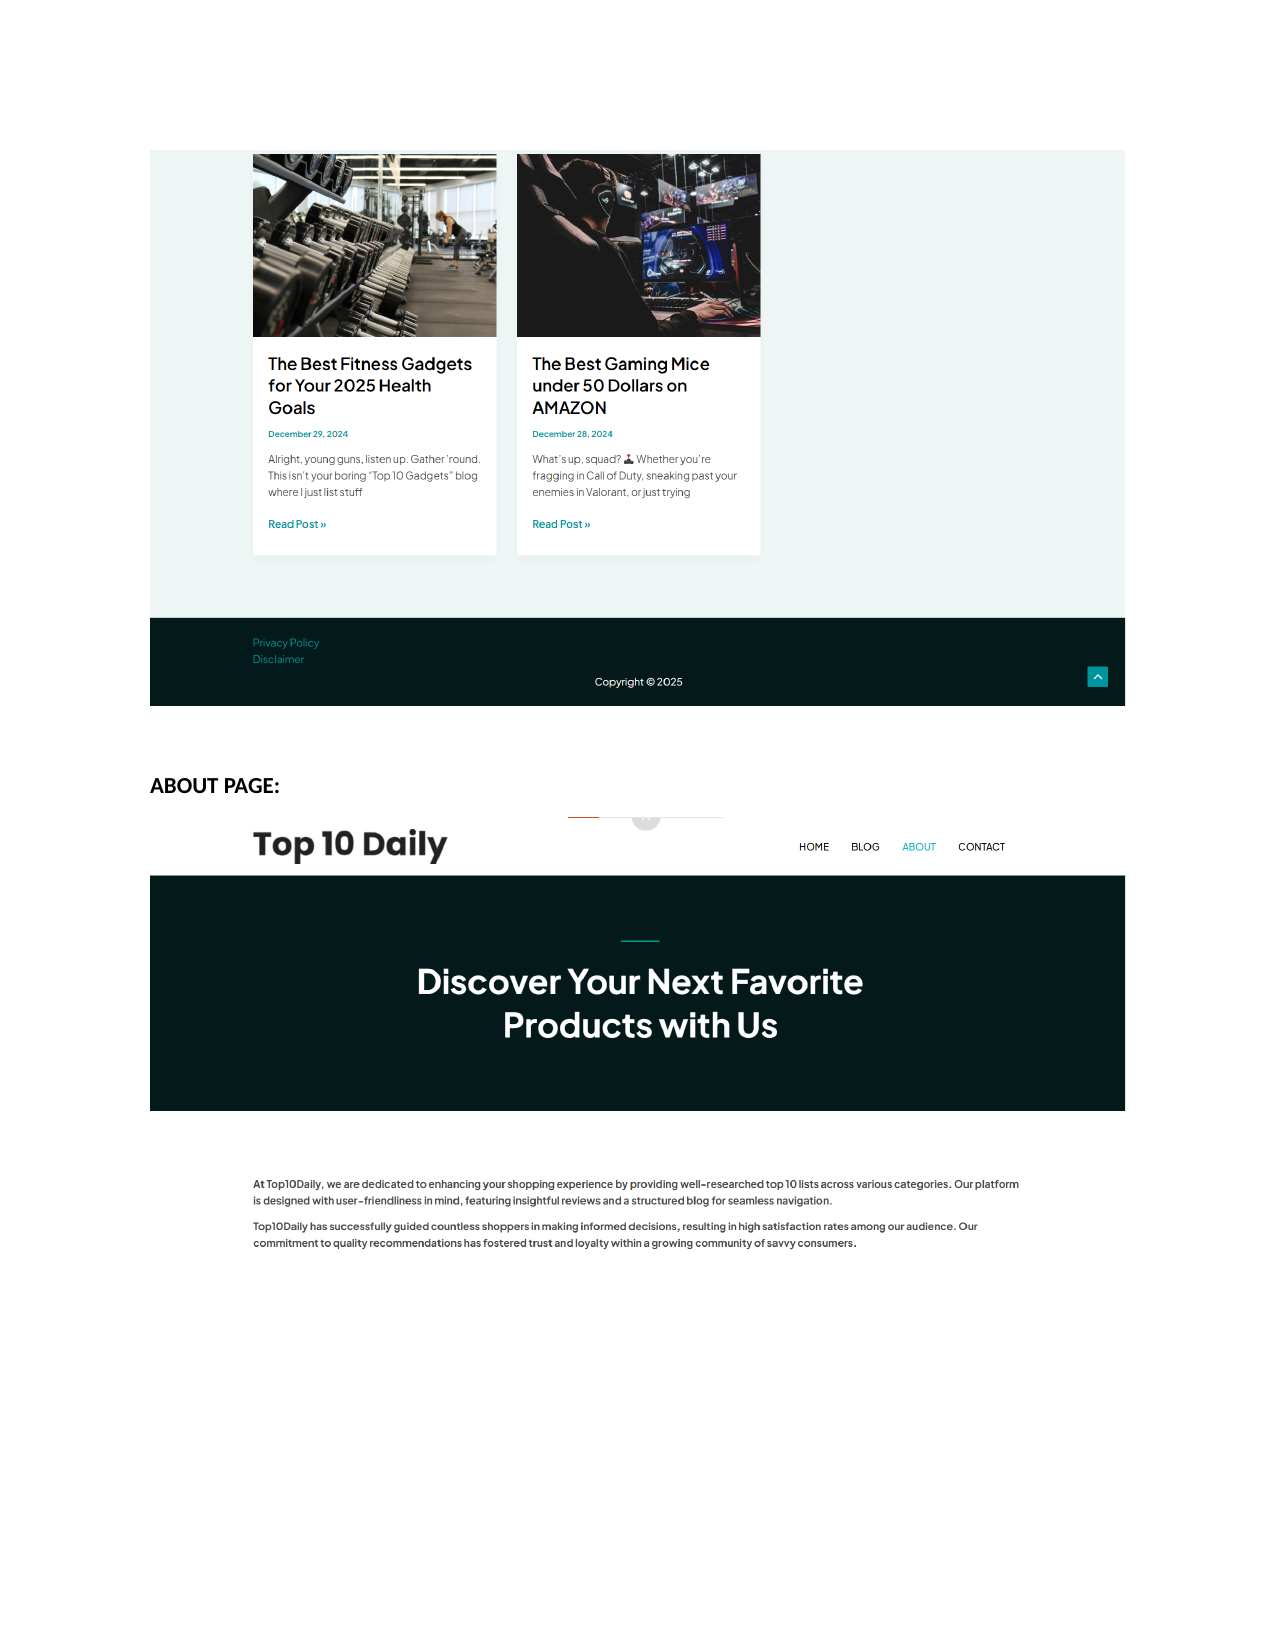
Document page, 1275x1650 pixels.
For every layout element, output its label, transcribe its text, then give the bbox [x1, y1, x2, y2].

picture [150, 150, 1125, 706]
text ABOUT PAGE: [150, 771, 1125, 799]
picture [150, 817, 1125, 1277]
